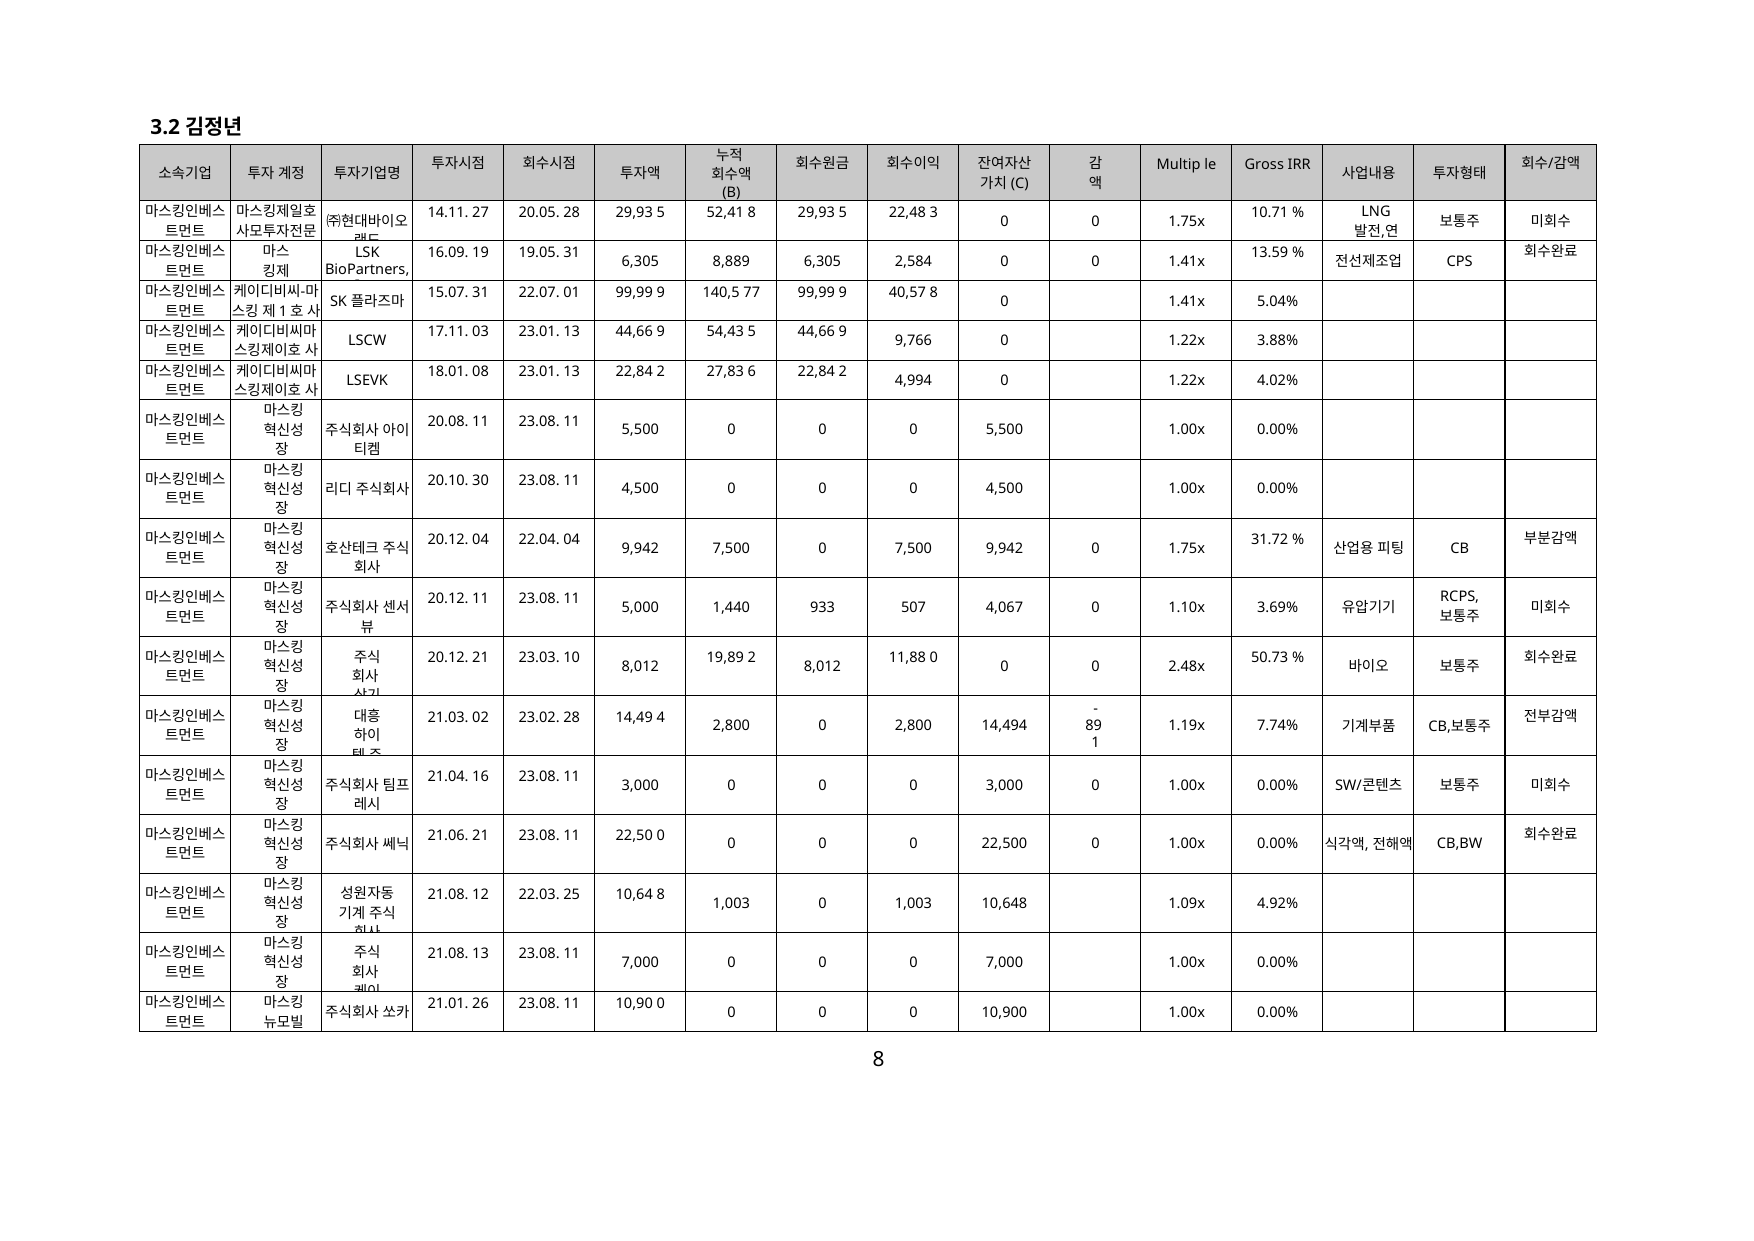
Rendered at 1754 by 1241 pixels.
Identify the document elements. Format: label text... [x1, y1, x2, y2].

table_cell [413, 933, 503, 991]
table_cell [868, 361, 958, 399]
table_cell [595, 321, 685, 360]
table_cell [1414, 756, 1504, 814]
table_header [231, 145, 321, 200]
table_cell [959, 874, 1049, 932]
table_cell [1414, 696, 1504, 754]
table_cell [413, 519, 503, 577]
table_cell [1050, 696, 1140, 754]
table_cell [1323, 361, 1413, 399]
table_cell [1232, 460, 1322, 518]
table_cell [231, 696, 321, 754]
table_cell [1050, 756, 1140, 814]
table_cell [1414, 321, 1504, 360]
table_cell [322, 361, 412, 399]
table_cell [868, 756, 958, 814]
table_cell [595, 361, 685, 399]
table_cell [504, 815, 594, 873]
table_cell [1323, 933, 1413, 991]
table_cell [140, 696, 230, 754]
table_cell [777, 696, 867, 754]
text 8 [149, 1044, 1607, 1072]
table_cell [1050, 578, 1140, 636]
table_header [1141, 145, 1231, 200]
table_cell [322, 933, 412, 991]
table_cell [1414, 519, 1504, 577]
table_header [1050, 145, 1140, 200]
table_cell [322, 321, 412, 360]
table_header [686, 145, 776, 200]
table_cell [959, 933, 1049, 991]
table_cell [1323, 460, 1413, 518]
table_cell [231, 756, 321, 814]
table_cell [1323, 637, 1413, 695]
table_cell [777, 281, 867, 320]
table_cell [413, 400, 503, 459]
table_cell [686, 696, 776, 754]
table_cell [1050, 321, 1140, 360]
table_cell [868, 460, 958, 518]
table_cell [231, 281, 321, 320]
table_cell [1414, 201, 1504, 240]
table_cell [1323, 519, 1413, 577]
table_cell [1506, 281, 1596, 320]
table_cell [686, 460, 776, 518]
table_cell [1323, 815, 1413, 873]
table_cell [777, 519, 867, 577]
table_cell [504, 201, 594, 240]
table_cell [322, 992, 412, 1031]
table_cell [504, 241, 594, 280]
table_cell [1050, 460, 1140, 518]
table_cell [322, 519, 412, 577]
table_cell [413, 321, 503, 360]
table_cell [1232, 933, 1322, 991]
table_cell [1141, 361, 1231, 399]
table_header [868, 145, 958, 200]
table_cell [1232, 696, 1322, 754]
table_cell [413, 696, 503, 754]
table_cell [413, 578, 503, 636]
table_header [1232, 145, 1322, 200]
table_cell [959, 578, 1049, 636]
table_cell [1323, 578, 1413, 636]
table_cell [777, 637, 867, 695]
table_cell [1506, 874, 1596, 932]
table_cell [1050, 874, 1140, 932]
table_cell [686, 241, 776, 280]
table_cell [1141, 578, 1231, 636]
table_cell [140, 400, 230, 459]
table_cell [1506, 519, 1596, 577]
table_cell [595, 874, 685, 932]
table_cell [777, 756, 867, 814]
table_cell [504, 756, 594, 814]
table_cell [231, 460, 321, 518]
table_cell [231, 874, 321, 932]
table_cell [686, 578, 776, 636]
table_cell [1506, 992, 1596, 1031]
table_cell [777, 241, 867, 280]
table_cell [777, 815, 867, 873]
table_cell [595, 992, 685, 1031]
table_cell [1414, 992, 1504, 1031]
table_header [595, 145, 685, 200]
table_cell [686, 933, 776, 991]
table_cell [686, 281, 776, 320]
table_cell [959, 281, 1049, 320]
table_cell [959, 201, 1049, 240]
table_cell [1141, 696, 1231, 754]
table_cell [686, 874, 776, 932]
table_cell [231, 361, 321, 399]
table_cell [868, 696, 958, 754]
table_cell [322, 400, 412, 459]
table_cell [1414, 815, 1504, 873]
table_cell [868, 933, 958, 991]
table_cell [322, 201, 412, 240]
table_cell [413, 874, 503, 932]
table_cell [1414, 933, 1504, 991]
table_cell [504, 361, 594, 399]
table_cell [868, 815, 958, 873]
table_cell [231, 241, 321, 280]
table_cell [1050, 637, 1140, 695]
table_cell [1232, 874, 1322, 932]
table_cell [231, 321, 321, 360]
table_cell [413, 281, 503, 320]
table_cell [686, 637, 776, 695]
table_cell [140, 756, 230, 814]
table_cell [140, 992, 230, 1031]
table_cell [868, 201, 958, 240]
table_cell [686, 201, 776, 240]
text 3.2 김정년 [150, 112, 1607, 140]
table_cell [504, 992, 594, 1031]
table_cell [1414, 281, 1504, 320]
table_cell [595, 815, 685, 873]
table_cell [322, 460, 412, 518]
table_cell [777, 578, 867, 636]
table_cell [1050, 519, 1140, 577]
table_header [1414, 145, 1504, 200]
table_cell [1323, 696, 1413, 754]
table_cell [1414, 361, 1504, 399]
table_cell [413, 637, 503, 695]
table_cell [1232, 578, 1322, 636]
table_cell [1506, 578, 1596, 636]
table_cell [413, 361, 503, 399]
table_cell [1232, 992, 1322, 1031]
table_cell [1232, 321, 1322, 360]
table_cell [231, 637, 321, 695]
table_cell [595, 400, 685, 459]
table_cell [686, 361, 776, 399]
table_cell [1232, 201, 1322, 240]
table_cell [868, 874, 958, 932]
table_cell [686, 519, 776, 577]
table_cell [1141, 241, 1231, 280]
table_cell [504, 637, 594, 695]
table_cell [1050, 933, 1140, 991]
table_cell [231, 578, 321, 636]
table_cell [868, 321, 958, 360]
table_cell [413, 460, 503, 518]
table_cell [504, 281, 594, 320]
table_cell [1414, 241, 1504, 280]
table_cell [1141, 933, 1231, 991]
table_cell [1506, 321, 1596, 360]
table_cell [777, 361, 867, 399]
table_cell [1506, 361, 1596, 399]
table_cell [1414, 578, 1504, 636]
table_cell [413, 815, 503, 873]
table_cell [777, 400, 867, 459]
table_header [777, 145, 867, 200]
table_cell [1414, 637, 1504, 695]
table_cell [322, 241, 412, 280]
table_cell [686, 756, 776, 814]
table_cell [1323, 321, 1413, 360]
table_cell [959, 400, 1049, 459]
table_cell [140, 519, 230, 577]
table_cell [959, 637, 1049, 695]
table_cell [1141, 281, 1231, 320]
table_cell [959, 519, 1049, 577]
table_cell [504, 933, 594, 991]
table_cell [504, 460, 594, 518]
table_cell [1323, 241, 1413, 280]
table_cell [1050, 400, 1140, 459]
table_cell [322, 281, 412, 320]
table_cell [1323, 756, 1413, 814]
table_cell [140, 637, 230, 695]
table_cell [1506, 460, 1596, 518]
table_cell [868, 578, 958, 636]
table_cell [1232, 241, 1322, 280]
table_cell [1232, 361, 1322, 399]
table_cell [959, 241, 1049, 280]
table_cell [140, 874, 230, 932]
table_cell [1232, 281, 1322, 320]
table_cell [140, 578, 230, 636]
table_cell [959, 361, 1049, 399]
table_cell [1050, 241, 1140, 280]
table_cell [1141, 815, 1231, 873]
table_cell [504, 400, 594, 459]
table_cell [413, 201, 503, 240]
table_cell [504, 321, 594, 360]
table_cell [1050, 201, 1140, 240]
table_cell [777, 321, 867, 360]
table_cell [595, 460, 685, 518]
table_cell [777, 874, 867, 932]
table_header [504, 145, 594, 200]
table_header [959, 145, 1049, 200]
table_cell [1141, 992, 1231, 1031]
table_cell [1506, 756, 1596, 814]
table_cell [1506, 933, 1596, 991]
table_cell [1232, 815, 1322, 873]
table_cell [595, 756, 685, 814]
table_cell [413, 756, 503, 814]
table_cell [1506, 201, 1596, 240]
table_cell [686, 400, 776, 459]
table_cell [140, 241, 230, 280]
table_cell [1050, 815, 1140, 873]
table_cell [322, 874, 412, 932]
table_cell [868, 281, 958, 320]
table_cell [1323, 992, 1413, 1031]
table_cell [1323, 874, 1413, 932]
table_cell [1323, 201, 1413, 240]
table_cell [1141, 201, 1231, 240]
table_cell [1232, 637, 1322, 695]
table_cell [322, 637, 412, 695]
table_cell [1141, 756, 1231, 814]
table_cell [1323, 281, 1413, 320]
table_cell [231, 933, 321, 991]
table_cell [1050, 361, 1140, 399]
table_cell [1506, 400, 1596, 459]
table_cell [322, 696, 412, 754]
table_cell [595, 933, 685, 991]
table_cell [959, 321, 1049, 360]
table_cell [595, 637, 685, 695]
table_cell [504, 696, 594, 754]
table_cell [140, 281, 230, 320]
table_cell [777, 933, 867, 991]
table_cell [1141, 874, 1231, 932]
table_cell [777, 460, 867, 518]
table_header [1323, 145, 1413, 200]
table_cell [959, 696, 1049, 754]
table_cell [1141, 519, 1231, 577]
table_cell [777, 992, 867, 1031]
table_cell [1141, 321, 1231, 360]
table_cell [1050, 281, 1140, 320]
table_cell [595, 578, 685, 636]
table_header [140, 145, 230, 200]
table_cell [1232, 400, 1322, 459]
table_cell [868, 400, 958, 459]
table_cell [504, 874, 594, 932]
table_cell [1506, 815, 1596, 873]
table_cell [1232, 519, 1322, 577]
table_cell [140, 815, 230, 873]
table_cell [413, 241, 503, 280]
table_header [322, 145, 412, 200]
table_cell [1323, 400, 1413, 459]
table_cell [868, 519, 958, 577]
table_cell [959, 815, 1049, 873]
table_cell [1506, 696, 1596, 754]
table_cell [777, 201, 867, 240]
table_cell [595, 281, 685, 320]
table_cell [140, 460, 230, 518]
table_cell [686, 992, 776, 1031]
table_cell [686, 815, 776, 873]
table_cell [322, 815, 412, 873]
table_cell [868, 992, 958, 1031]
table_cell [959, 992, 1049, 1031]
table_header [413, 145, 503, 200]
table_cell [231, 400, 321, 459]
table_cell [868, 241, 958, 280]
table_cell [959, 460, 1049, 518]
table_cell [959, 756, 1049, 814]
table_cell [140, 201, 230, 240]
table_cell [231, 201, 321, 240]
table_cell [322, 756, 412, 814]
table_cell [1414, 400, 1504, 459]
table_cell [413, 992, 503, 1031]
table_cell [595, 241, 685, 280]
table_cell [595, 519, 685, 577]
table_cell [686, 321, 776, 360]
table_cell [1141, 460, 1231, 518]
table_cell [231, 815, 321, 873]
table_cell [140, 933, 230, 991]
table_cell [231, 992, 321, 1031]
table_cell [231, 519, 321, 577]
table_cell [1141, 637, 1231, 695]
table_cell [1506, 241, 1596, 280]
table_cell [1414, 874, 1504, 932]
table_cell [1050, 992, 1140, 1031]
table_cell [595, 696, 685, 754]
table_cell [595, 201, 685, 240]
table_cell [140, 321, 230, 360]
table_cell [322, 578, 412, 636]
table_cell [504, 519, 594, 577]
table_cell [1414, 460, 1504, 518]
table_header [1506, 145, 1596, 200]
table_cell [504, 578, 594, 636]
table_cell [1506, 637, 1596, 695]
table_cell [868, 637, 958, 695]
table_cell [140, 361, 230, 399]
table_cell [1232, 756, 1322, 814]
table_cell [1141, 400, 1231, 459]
